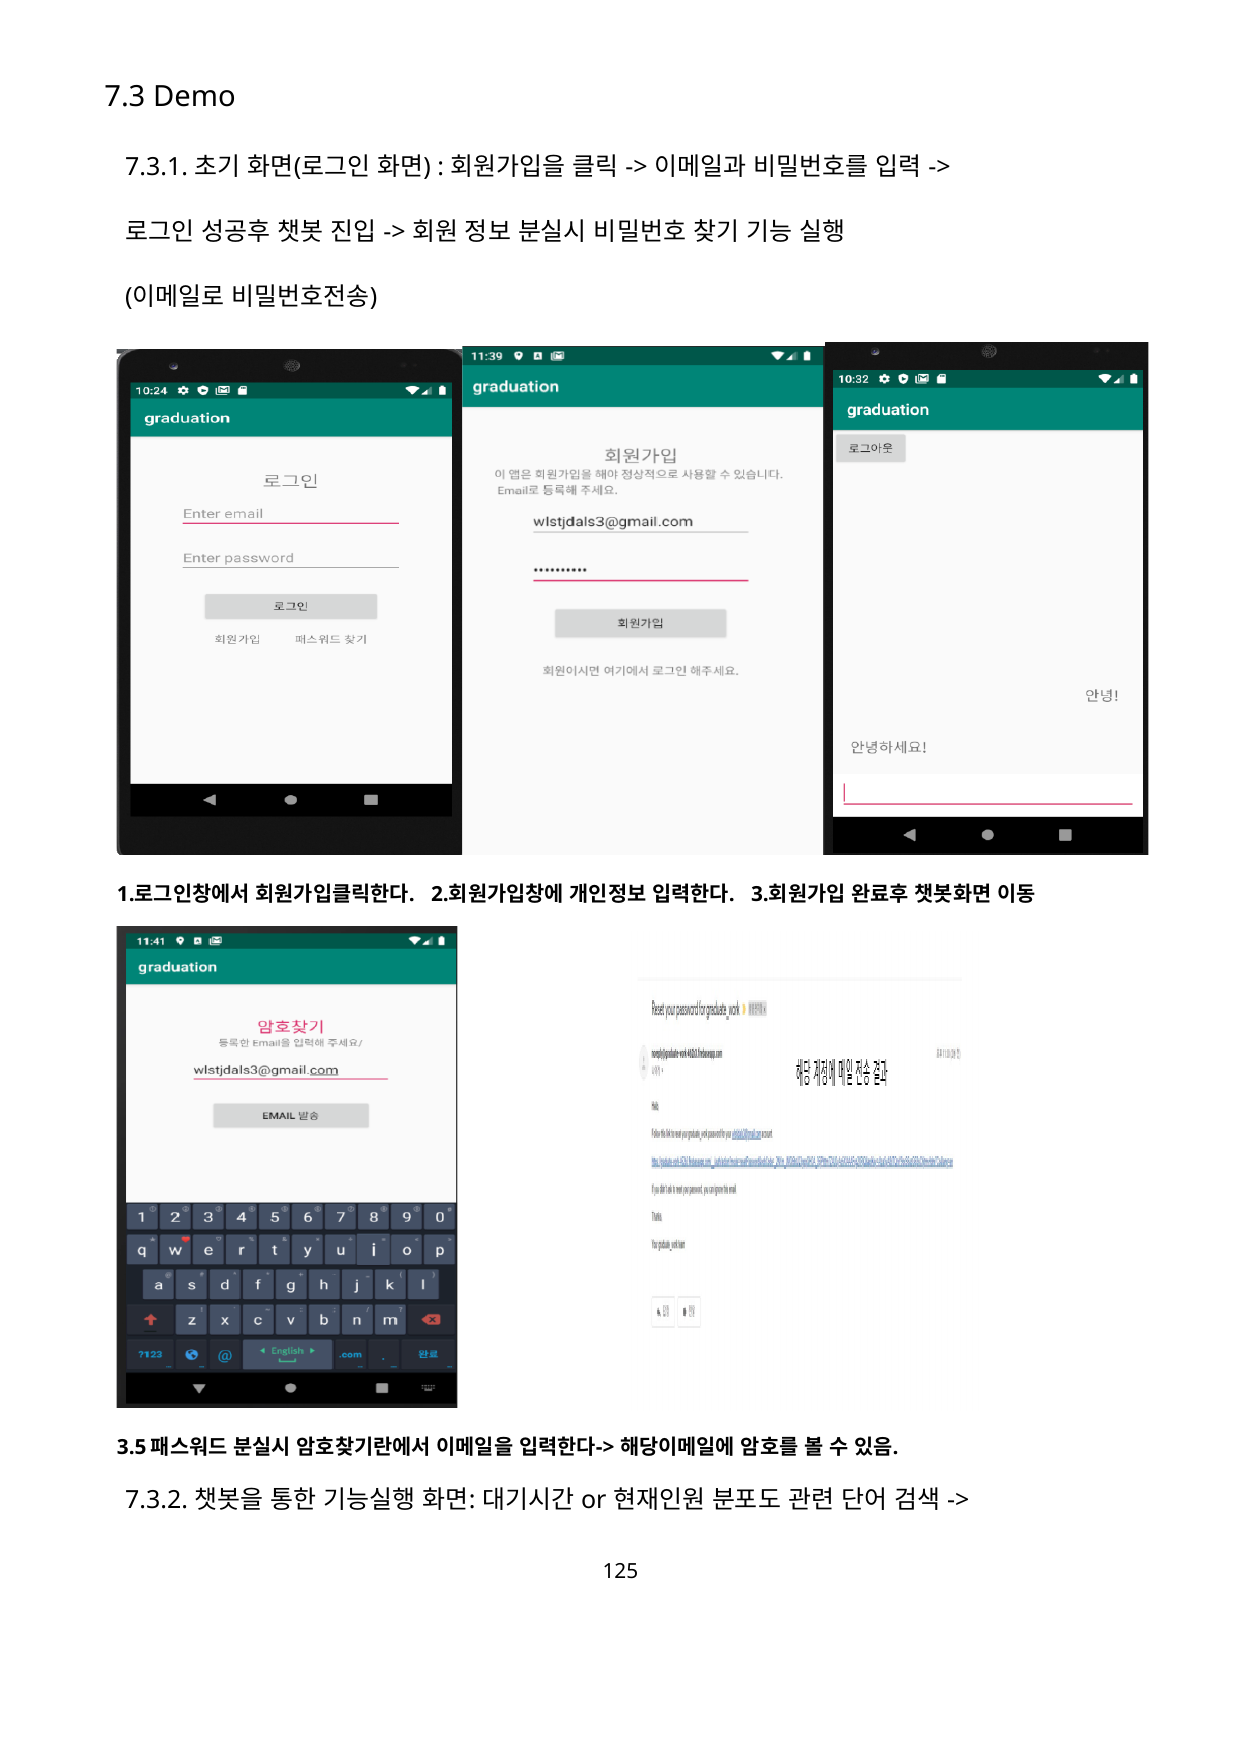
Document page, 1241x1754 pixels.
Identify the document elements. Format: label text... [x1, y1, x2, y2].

text 7.3.2. 챗봇을 통한 기능실행 화면: 대기시간 or 현재인원 분포도 관련 단어 검색 -> [75, 1480, 1165, 1516]
text 7.3.1. 초기 화면(로그인 화면) : 회원가입을 클릭 -> 이메일과 비밀번호를 입력 -> [75, 146, 1165, 183]
text 로그인 성공후 챗봇 진입 -> 회원 정보 분실시 비밀번호 찾기 기능 실행 [75, 212, 1165, 248]
text 1.로그인창에서 회원가입클릭한다. 2.회원가입창에 개인정보 입력한다. 3.회원가입 완료후 챗봇화면 이동 [75, 877, 1165, 907]
picture [625, 931, 985, 1411]
text (이메일로 비밀번호전송) [75, 277, 1165, 313]
text 3.5패스워드 분실시 암호찾기란에서 이메일을 입력한다-> 해당이메일에 암호를 볼 수 있음. [75, 1430, 1165, 1461]
picture [116, 926, 458, 1408]
picture [116, 342, 1149, 855]
text 7.3 Demo [75, 75, 1165, 115]
